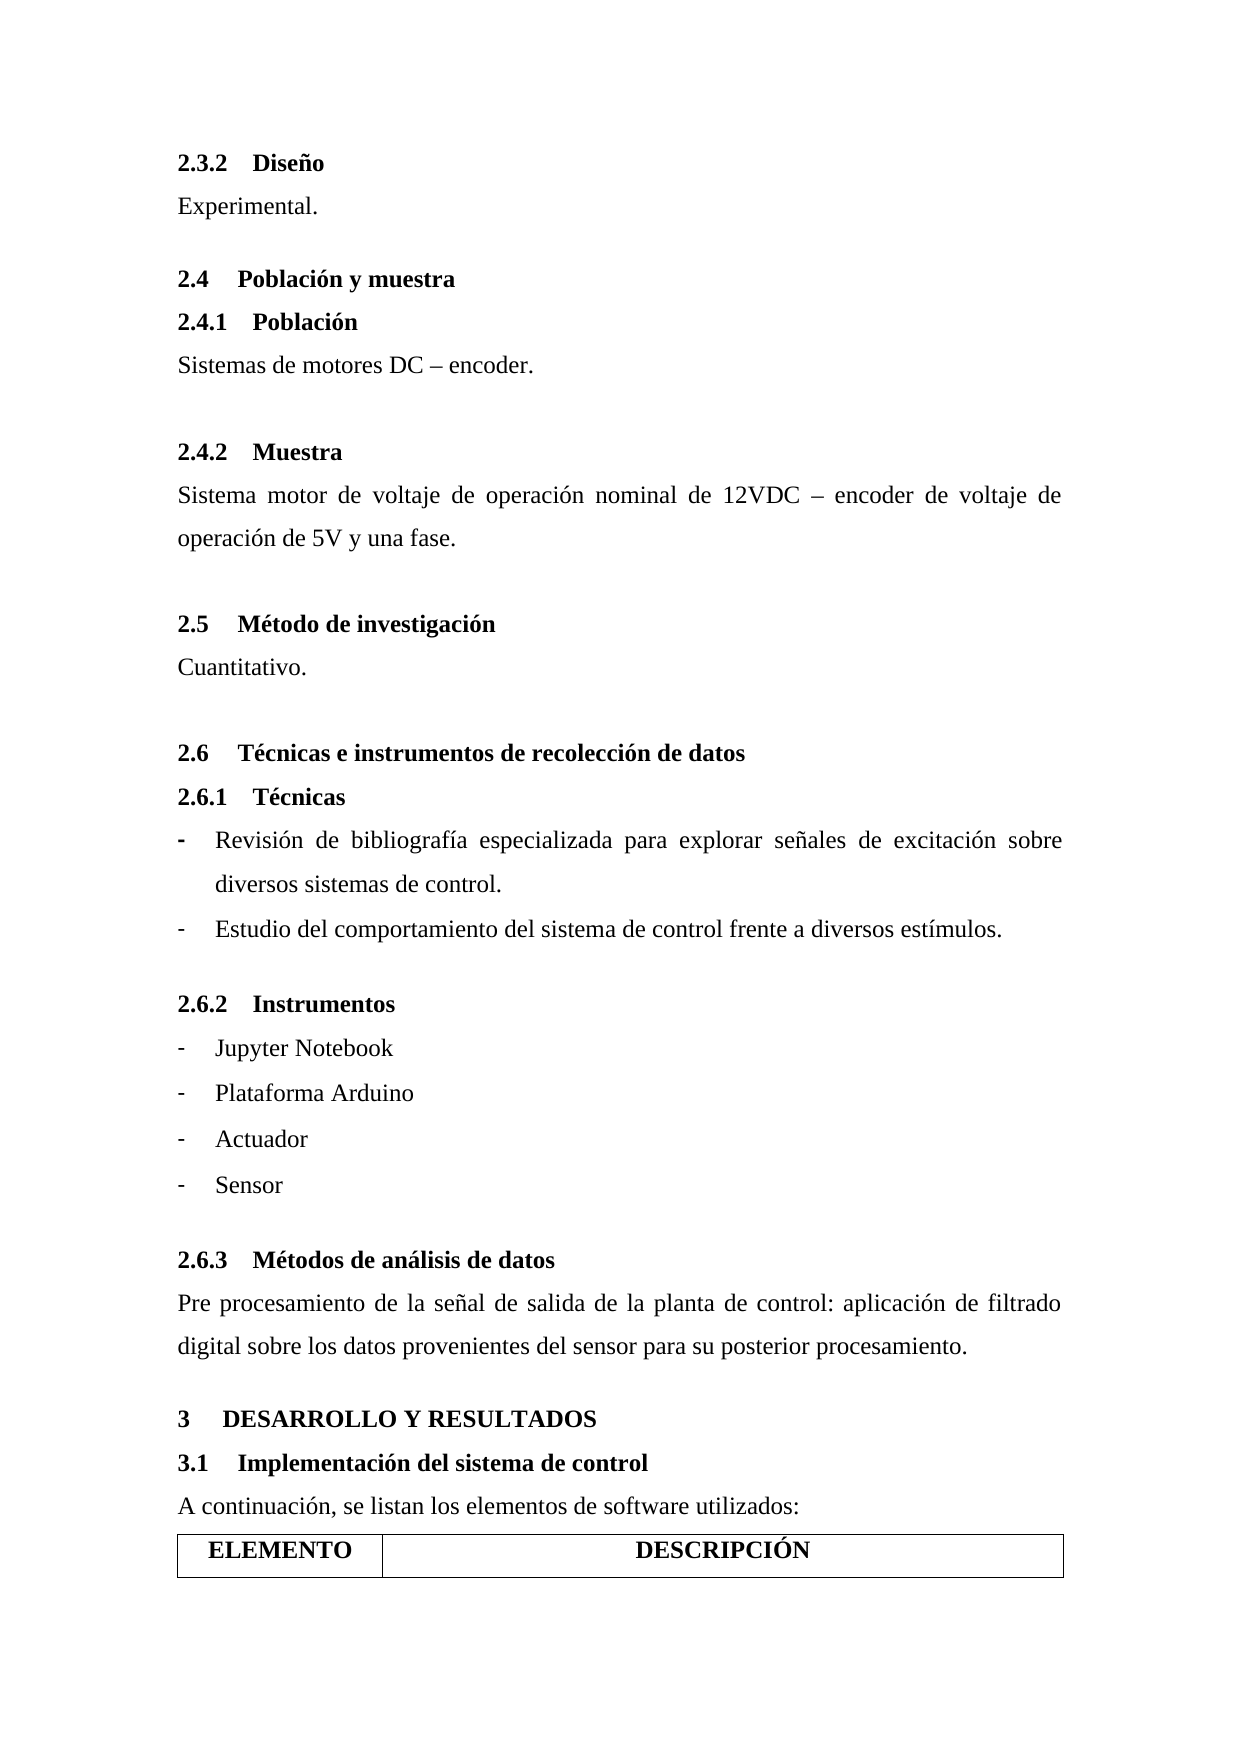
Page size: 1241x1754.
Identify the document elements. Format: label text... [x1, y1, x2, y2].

subtitle Técnicas e instrumentos de recolección de datos [177, 738, 1063, 767]
subtitle Muestra [177, 437, 1063, 465]
subtitle Actuador [177, 1123, 1063, 1154]
text Sistema motor de voltaje de operación nominal de 12VDC – encoder de voltaje de operación de 5V y una fase. [177, 480, 1063, 552]
subtitle Técnicas [177, 782, 1063, 810]
subtitle Implementación del sistema de control [177, 1448, 1063, 1476]
subtitle Instrumentos [177, 989, 1063, 1017]
subtitle DESARROLLO Y RESULTADOS [177, 1404, 1063, 1433]
subtitle Sensor [177, 1169, 1063, 1199]
subtitle Población y muestra [177, 264, 1063, 293]
subtitle Método de investigación [177, 609, 1063, 638]
subtitle Métodos de análisis de datos [177, 1245, 1063, 1274]
subtitle Jupyter Notebook [177, 1032, 1063, 1062]
subtitle Experimental. [177, 191, 1063, 219]
text A continuación, se listan los elementos de software utilizados: [177, 1491, 1063, 1519]
table_header DESCRIPCIÓN [383, 1535, 1063, 1577]
subtitle Plataforma Arduino [177, 1077, 1063, 1108]
subtitle Estudio del comportamiento del sistema de control frente a diversos estímulos. [177, 913, 1063, 943]
subtitle Población [177, 307, 1063, 336]
table_header ELEMENTO [178, 1535, 382, 1577]
subtitle Revisión de bibliografía especializada para explorar señales de excitación sobre diversos sistemas de control. [177, 825, 1063, 898]
subtitle Pre procesamiento de la señal de salida de la planta de control: aplicación de filtrado digital sobre los datos provenientes del sensor para su posterior procesamiento. [177, 1288, 1063, 1360]
text Cuantitativo. [177, 652, 1063, 681]
text Sistemas de motores DC – encoder. [177, 350, 1063, 379]
subtitle Diseño [177, 148, 1063, 176]
